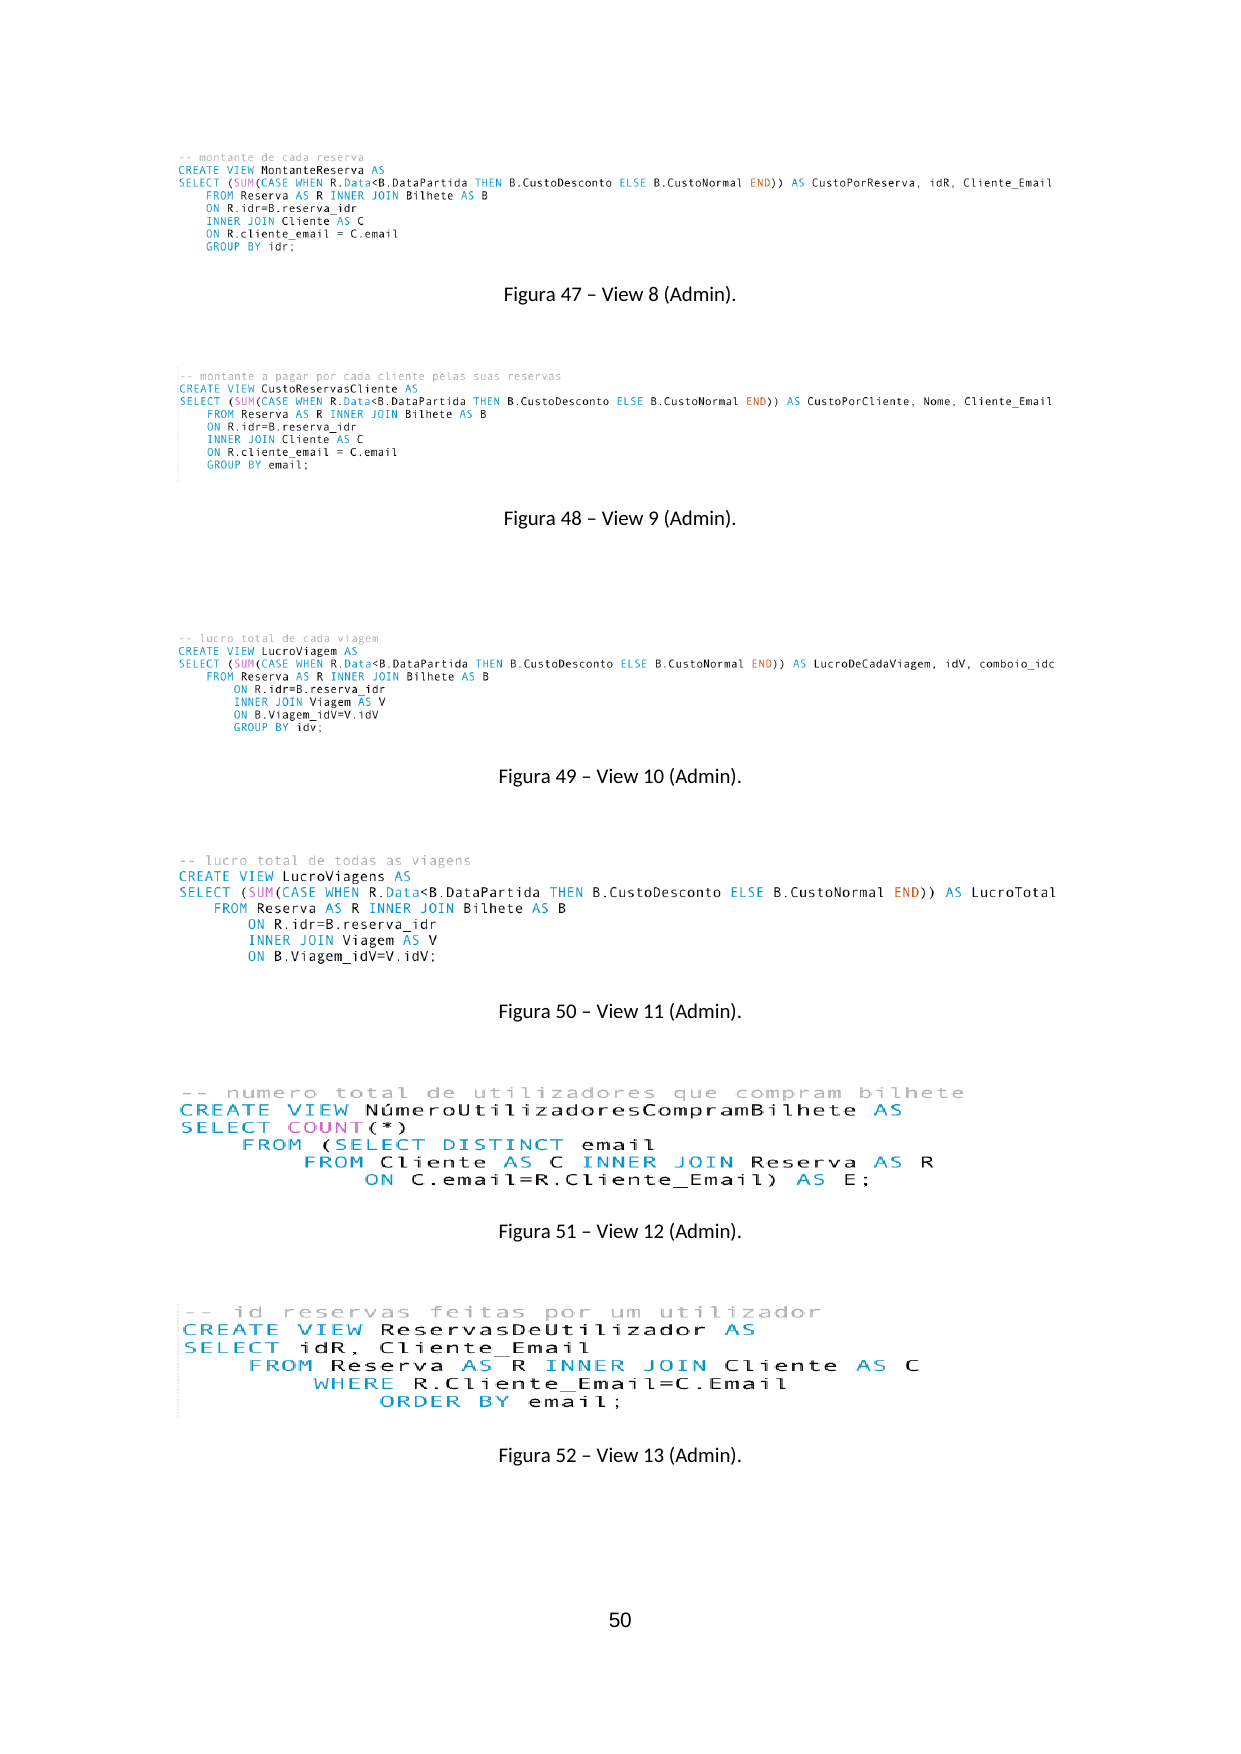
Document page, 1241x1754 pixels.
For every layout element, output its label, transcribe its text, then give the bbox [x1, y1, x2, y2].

picture [177, 147, 1063, 257]
picture [177, 367, 1063, 482]
picture [177, 1304, 946, 1418]
text Figura 49 – View 10 (Admin). [177, 763, 1063, 788]
text Figura 48 – View 9 (Admin). [177, 506, 1063, 531]
picture [177, 628, 1063, 739]
picture [177, 849, 1063, 975]
picture [177, 1085, 984, 1194]
text Figura 52 – View 13 (Admin). [177, 1442, 1063, 1467]
text Figura 50 – View 11 (Admin). [177, 999, 1063, 1024]
text Figura 51 – View 12 (Admin). [177, 1218, 1063, 1243]
text Figura 47 – View 8 (Admin). [177, 281, 1063, 306]
